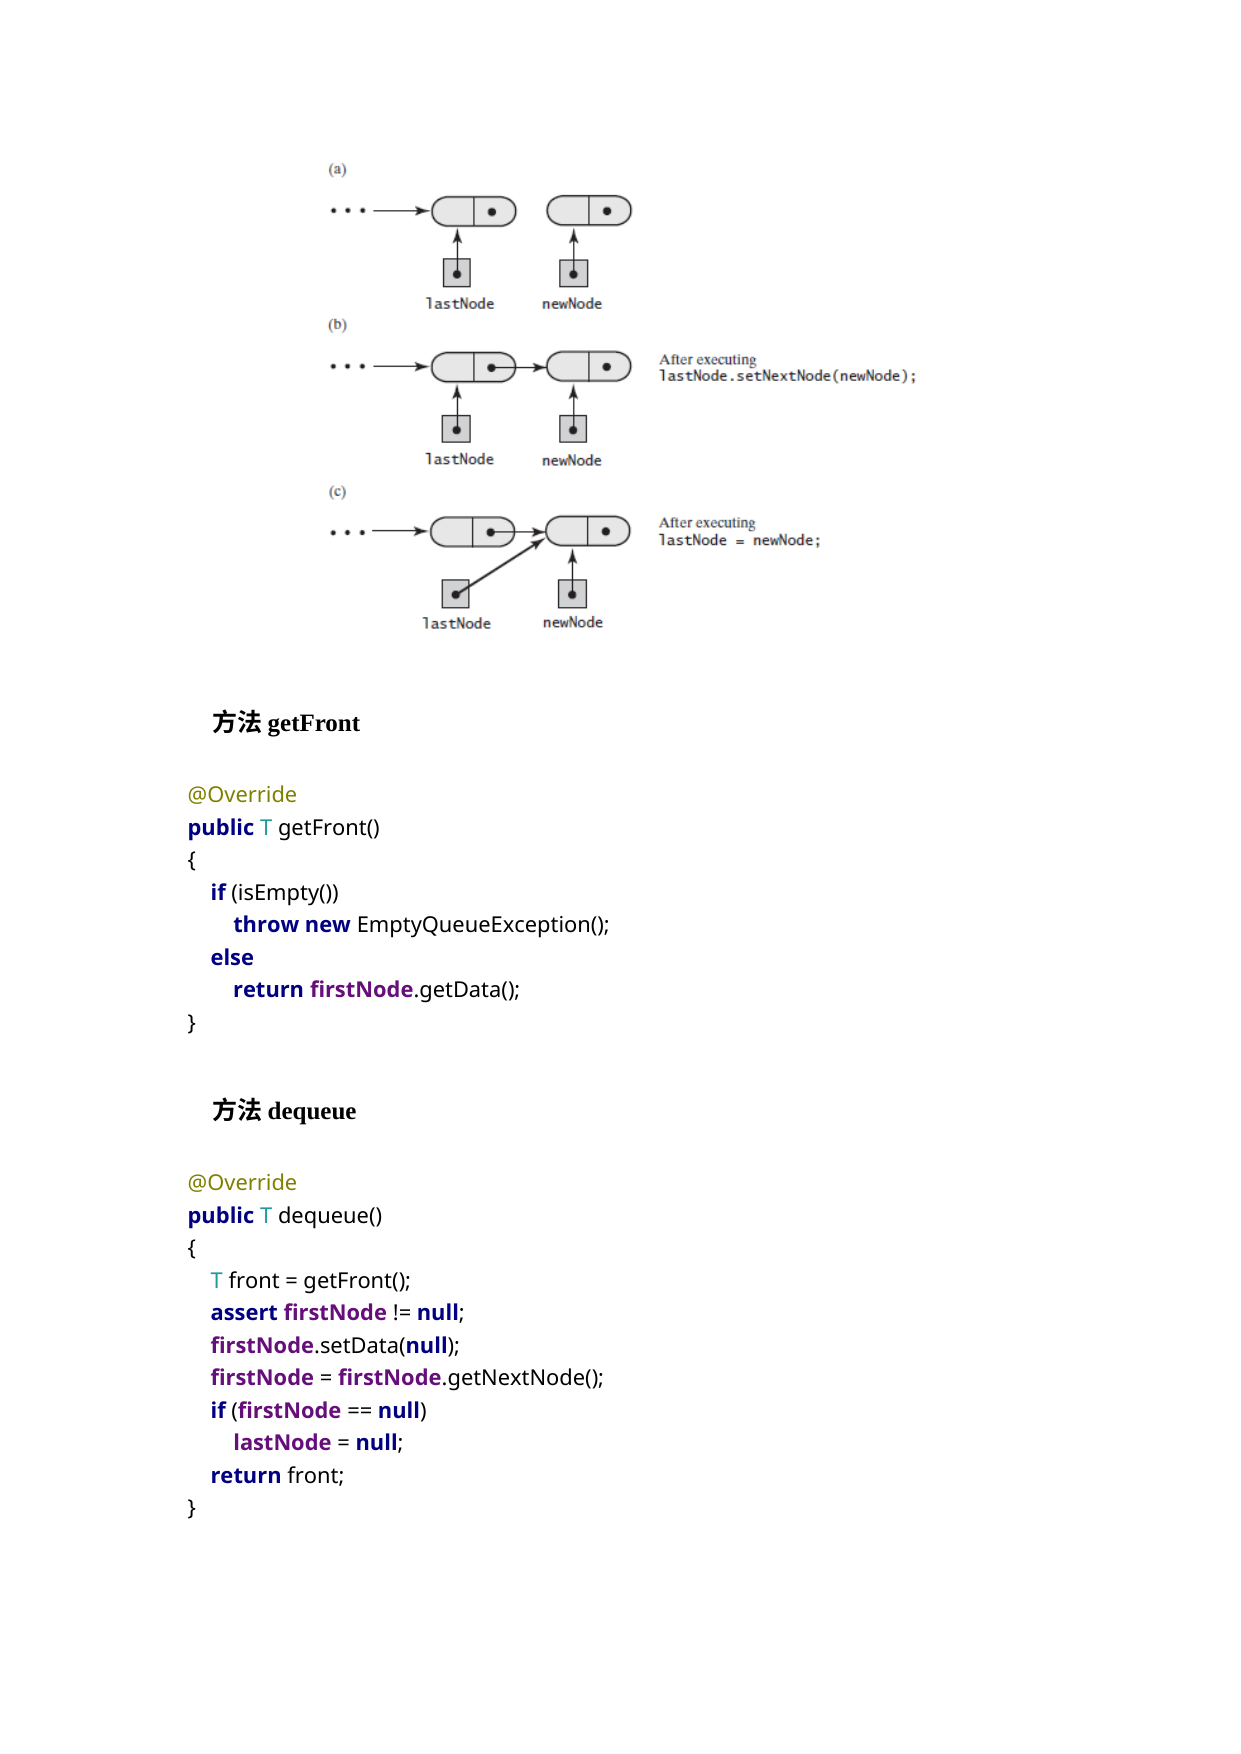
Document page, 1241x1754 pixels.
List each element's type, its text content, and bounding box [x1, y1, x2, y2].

text @Override public T getFront() { if (isEmpty()) throw new EmptyQueueException(); else return firstNode.getData(); } [187, 778, 1053, 1038]
text @Override public T dequeue() { T front = getFront(); assert firstNode != null; firstNode.setData(null); firstNode = firstNode.getNextNode(); if (firstNode == null) lastNode = null; return front; } [187, 1166, 1053, 1523]
subtitle 方法getFront [187, 688, 1053, 753]
subtitle 方法dequeue [187, 1076, 1053, 1141]
picture [323, 162, 917, 630]
